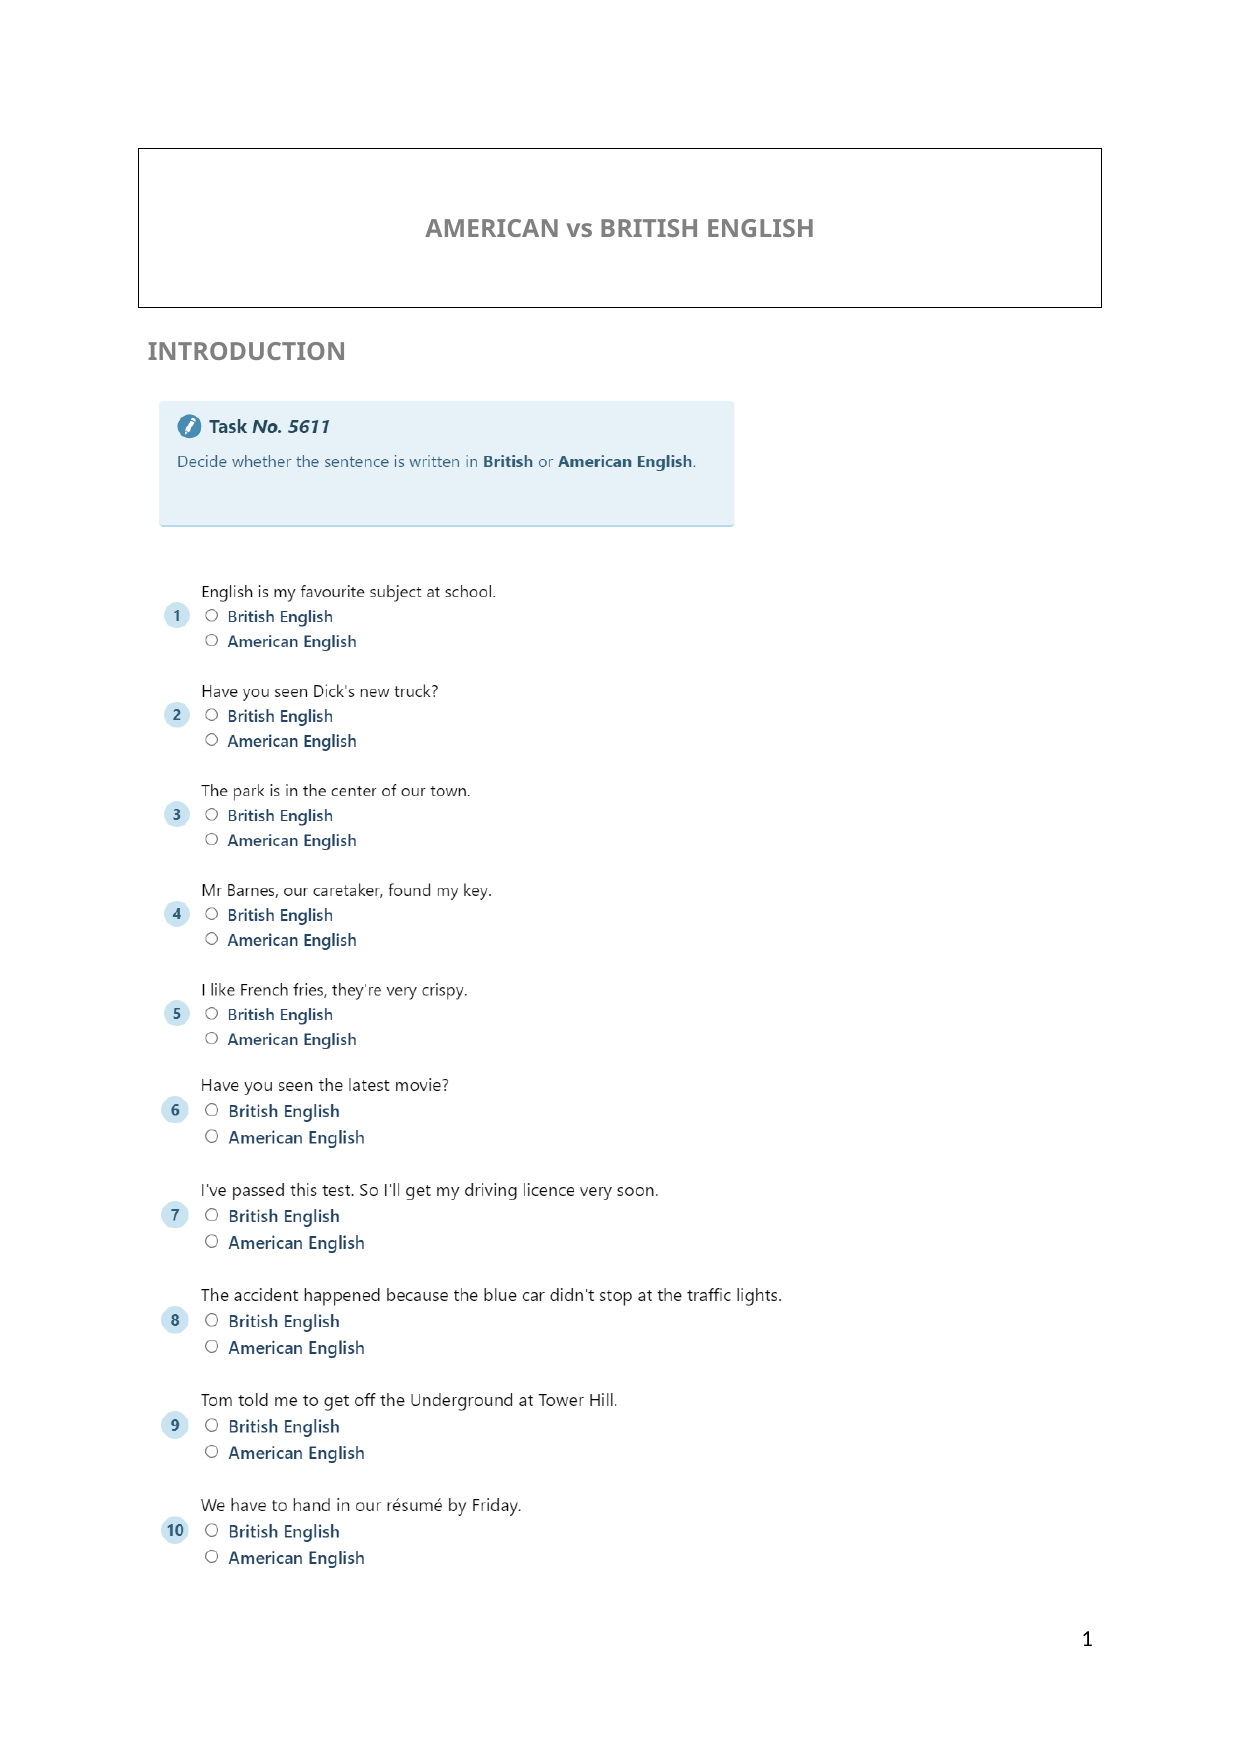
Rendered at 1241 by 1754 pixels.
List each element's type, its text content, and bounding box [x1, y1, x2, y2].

picture [147, 393, 739, 1063]
text INTRODUCTION [148, 334, 1093, 368]
text AMERICAN vs BRITISH ENGLISH [139, 208, 1101, 245]
picture [147, 1067, 797, 1587]
